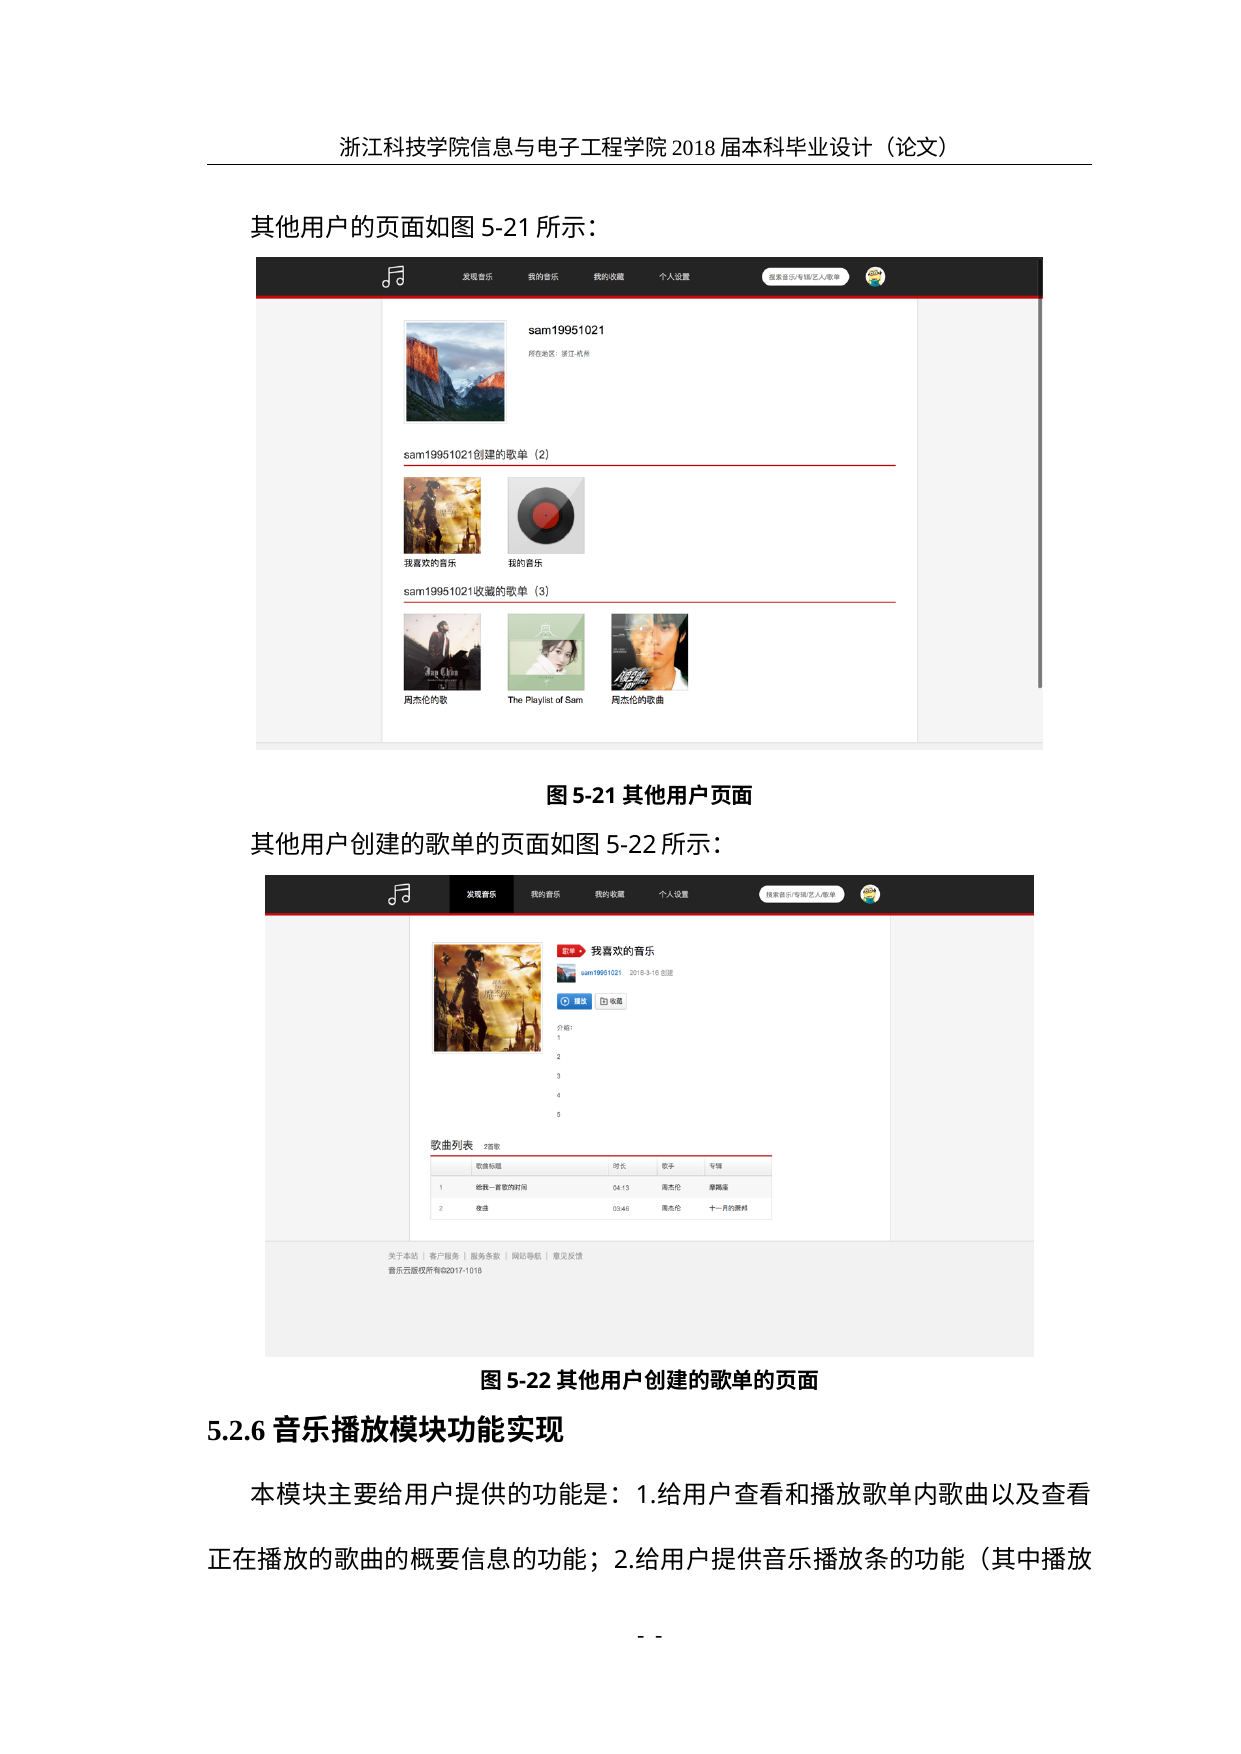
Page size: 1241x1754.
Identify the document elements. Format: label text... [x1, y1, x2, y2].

text 5.2.6 音乐播放模块功能实现 [207, 1395, 1092, 1460]
picture [265, 875, 1034, 1357]
text 图5-21 其他用户页面 [207, 778, 1092, 810]
text 图5-22 其他用户创建的歌单的页面 [207, 1363, 1092, 1395]
text 其他用户创建的歌单的页面如图5-22所示： [207, 810, 1092, 875]
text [207, 1460, 1092, 1590]
picture [256, 257, 1043, 750]
text 其他用户的页面如图5-21所示： [207, 193, 1092, 258]
